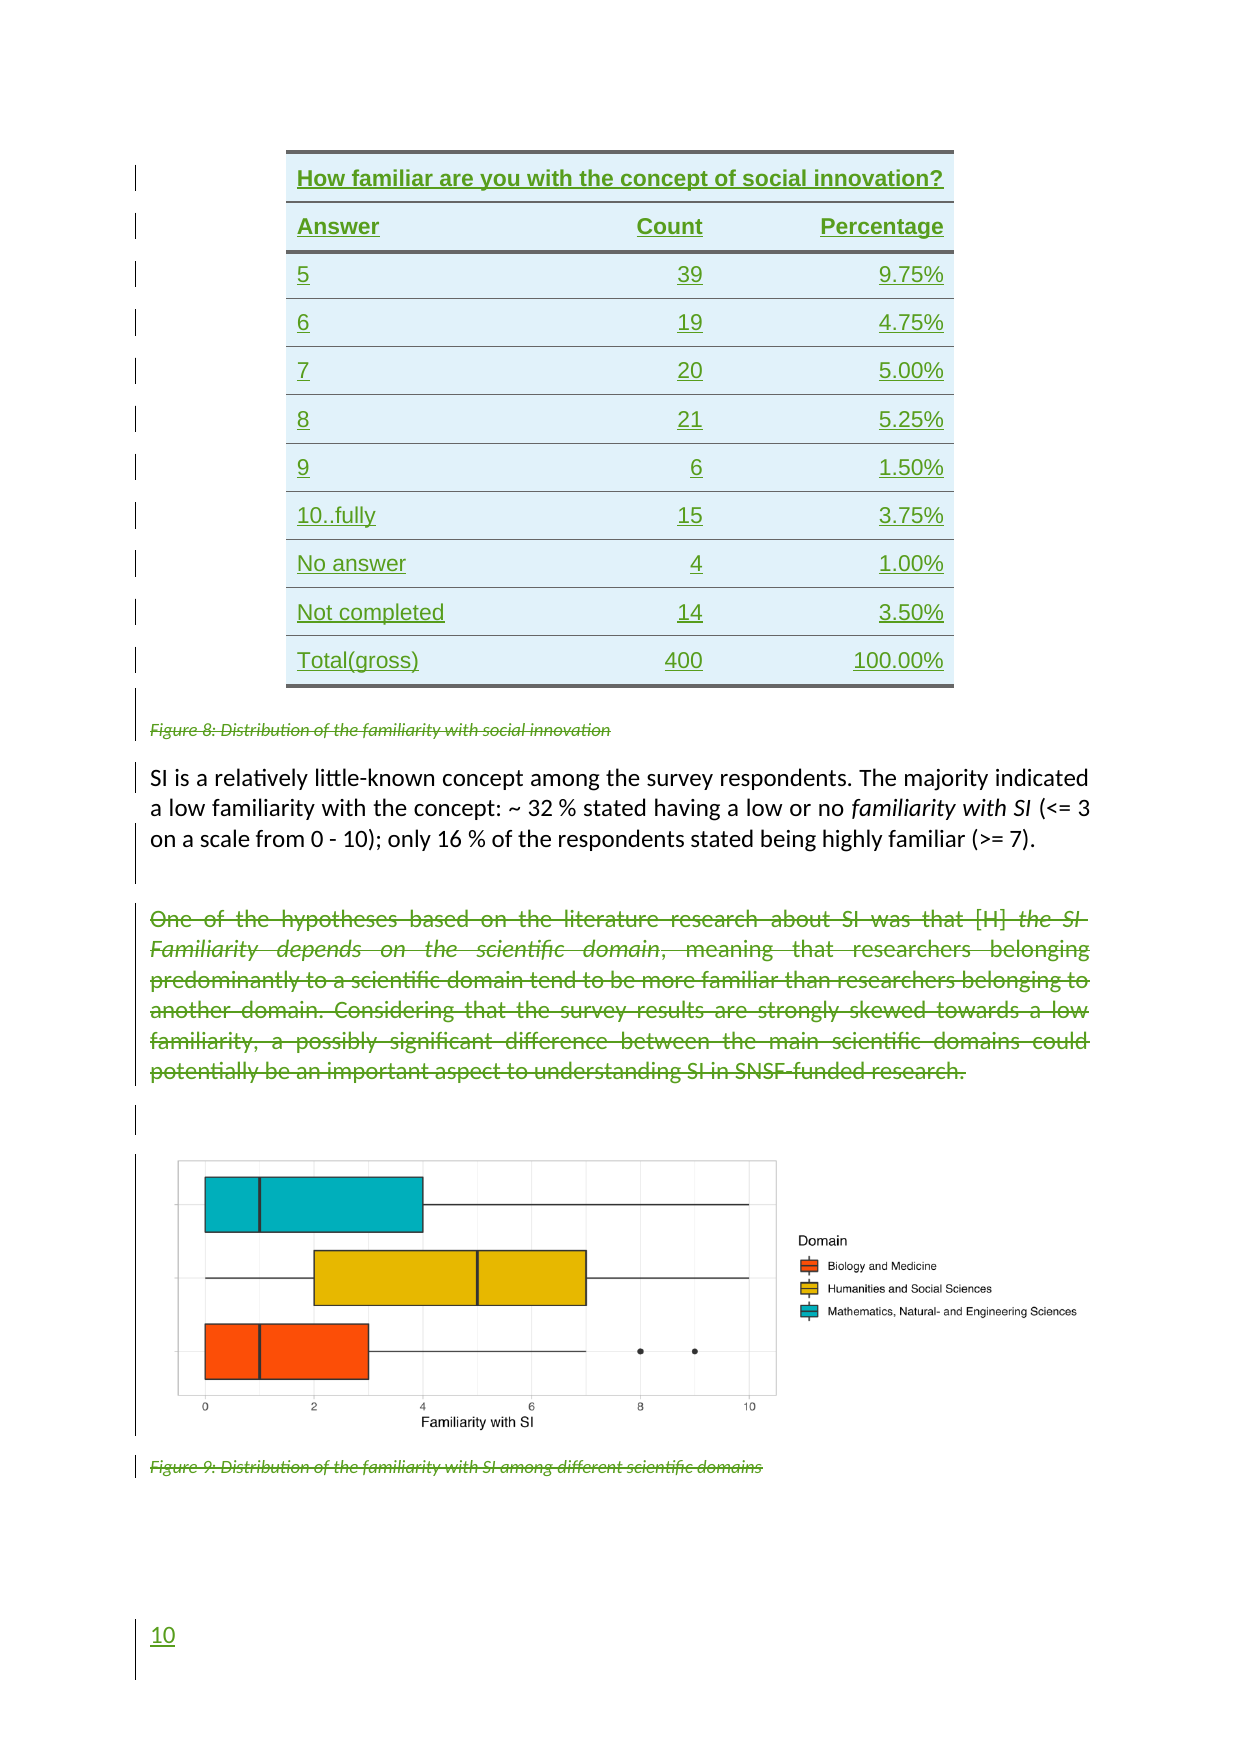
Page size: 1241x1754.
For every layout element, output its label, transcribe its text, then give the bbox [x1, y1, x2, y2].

text SI is a relatively little-known concept among the survey respondents. The majority indicated a low familiarity with the concept: ~ 32 % stated having a low or no familiarity with SI (<= 3 on a scale from 0 - 10); only 16 % of the respondents stated being highly familiar (>= 7). [150, 762, 1090, 854]
picture [150, 1154, 1091, 1437]
